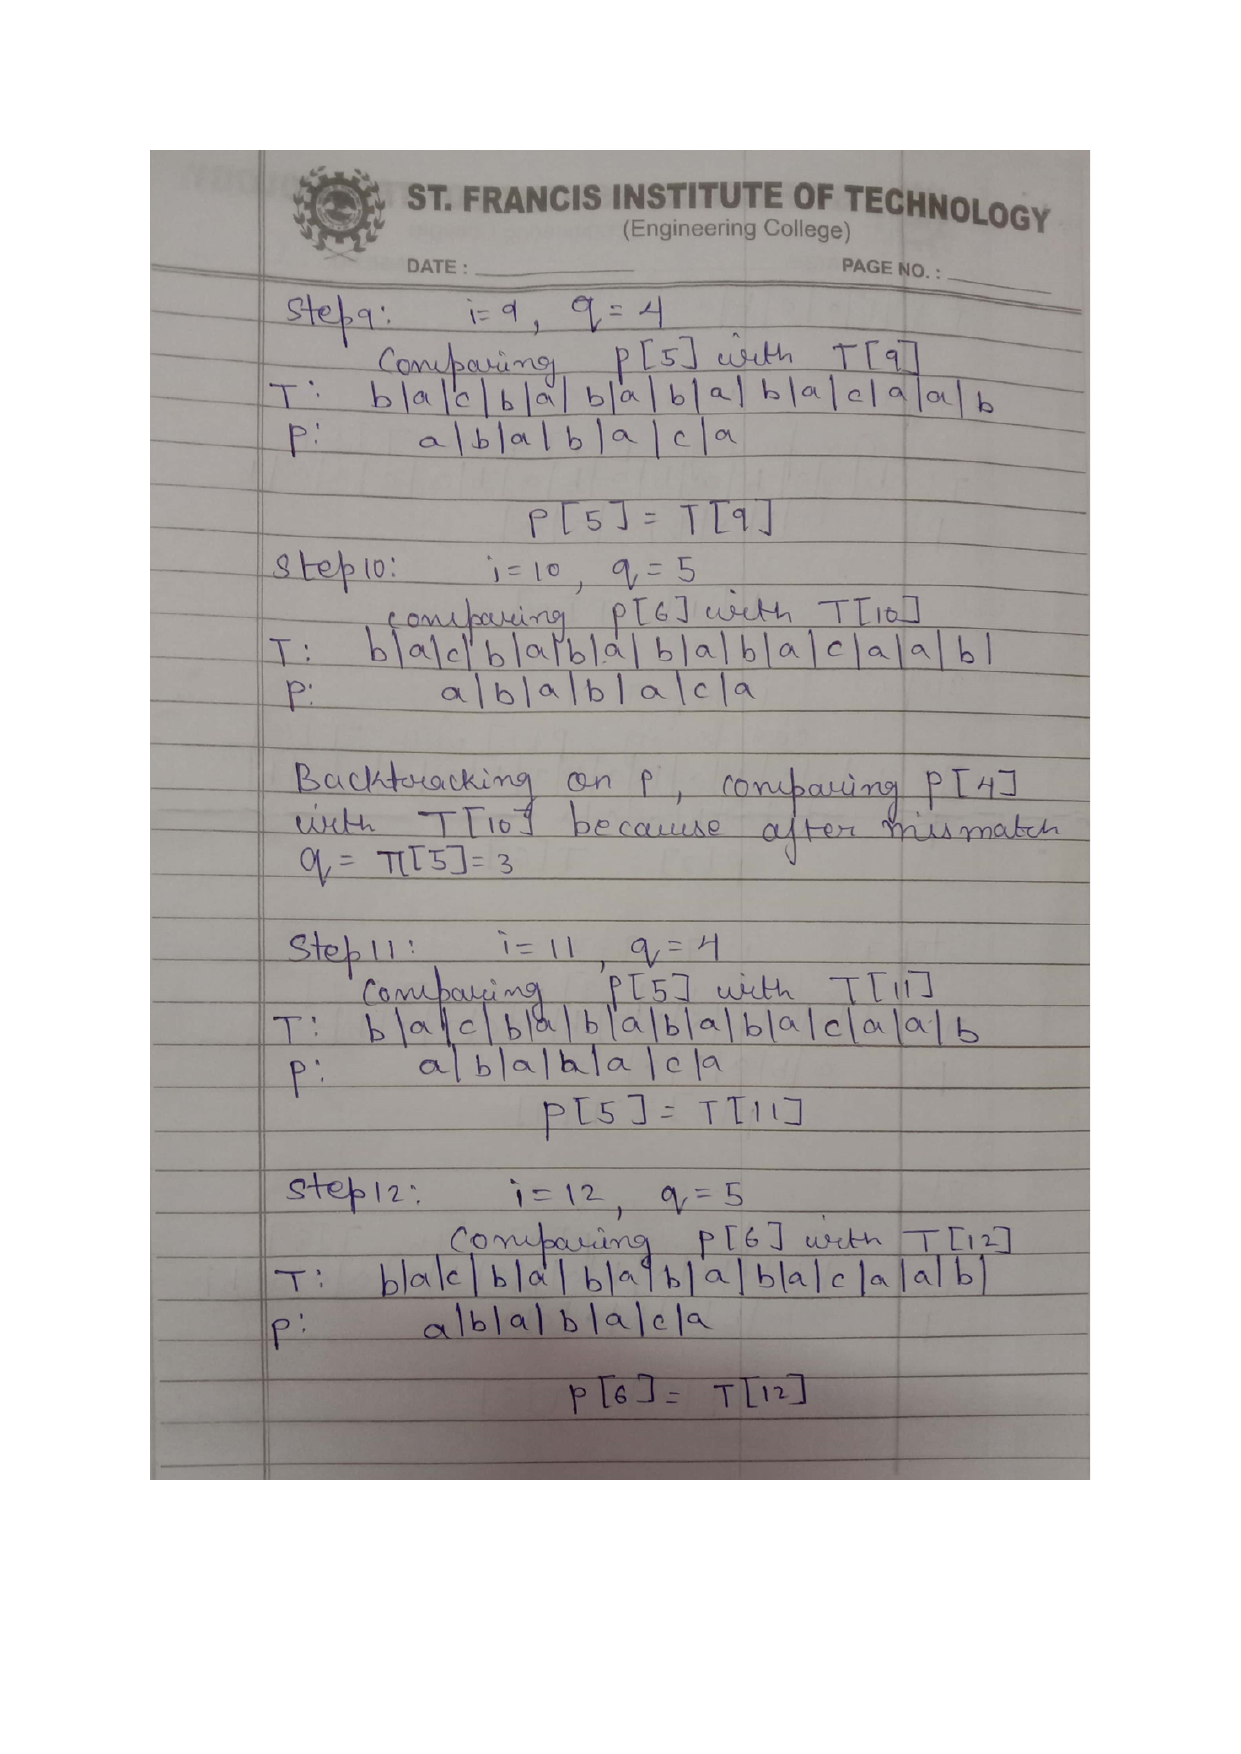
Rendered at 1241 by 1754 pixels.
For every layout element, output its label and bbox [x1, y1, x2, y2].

picture [150, 150, 1091, 1480]
